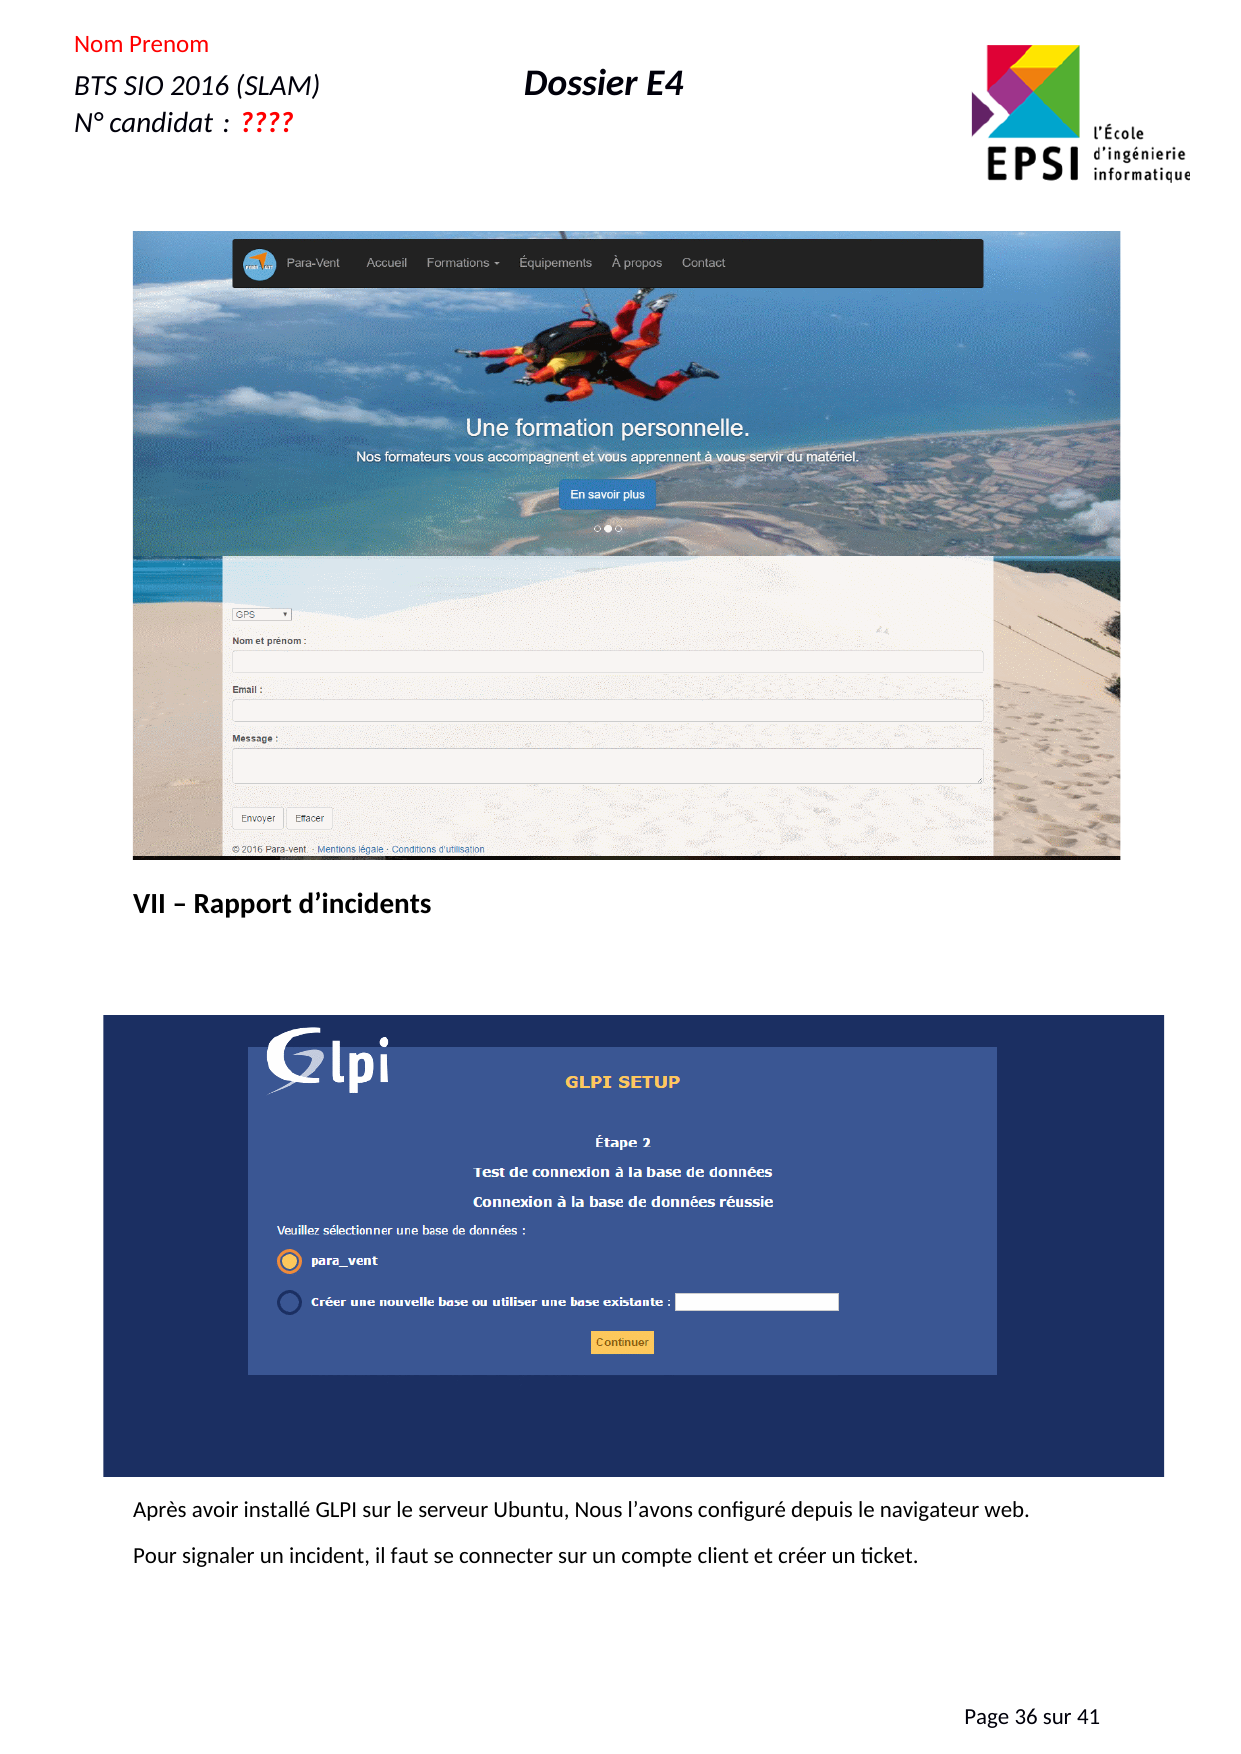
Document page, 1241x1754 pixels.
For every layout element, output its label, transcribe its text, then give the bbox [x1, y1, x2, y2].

picture [132, 231, 1121, 860]
picture [103, 1015, 1165, 1477]
picture [971, 45, 1190, 183]
text Pour signaler un incident, il faut se connecter sur un compte client et créer un ticket. [133, 1541, 1122, 1569]
text Après avoir installé GLPI sur le serveur Ubuntu, Nous l’avons configuré depuis le navigateur web. [133, 1495, 1122, 1523]
subtitle VII – Rapport d’incidents [133, 886, 1122, 921]
